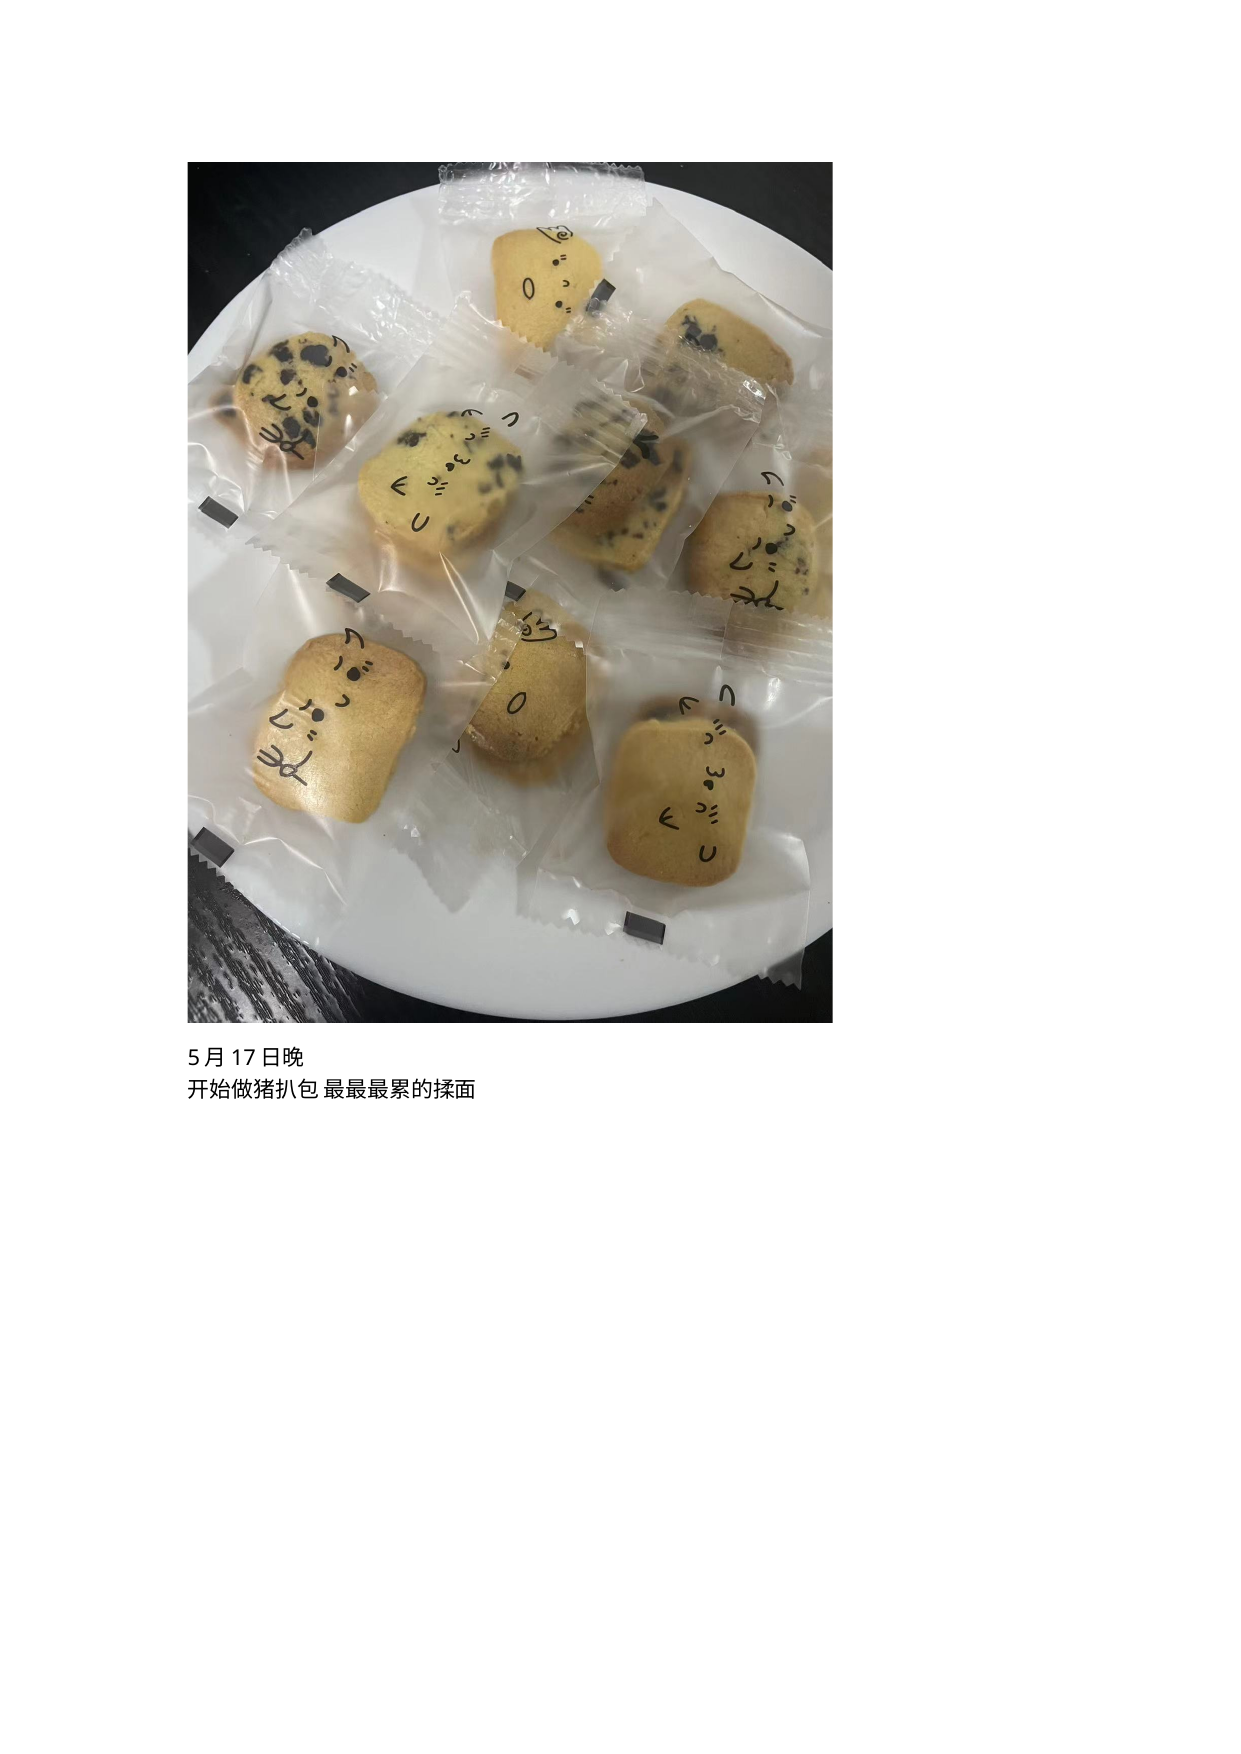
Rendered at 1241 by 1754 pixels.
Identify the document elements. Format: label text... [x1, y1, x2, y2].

text 开始做猪扒包 最最最累的揉面 [187, 1072, 1053, 1104]
picture [187, 162, 833, 1023]
text 5月17日晚 [187, 1039, 1053, 1072]
